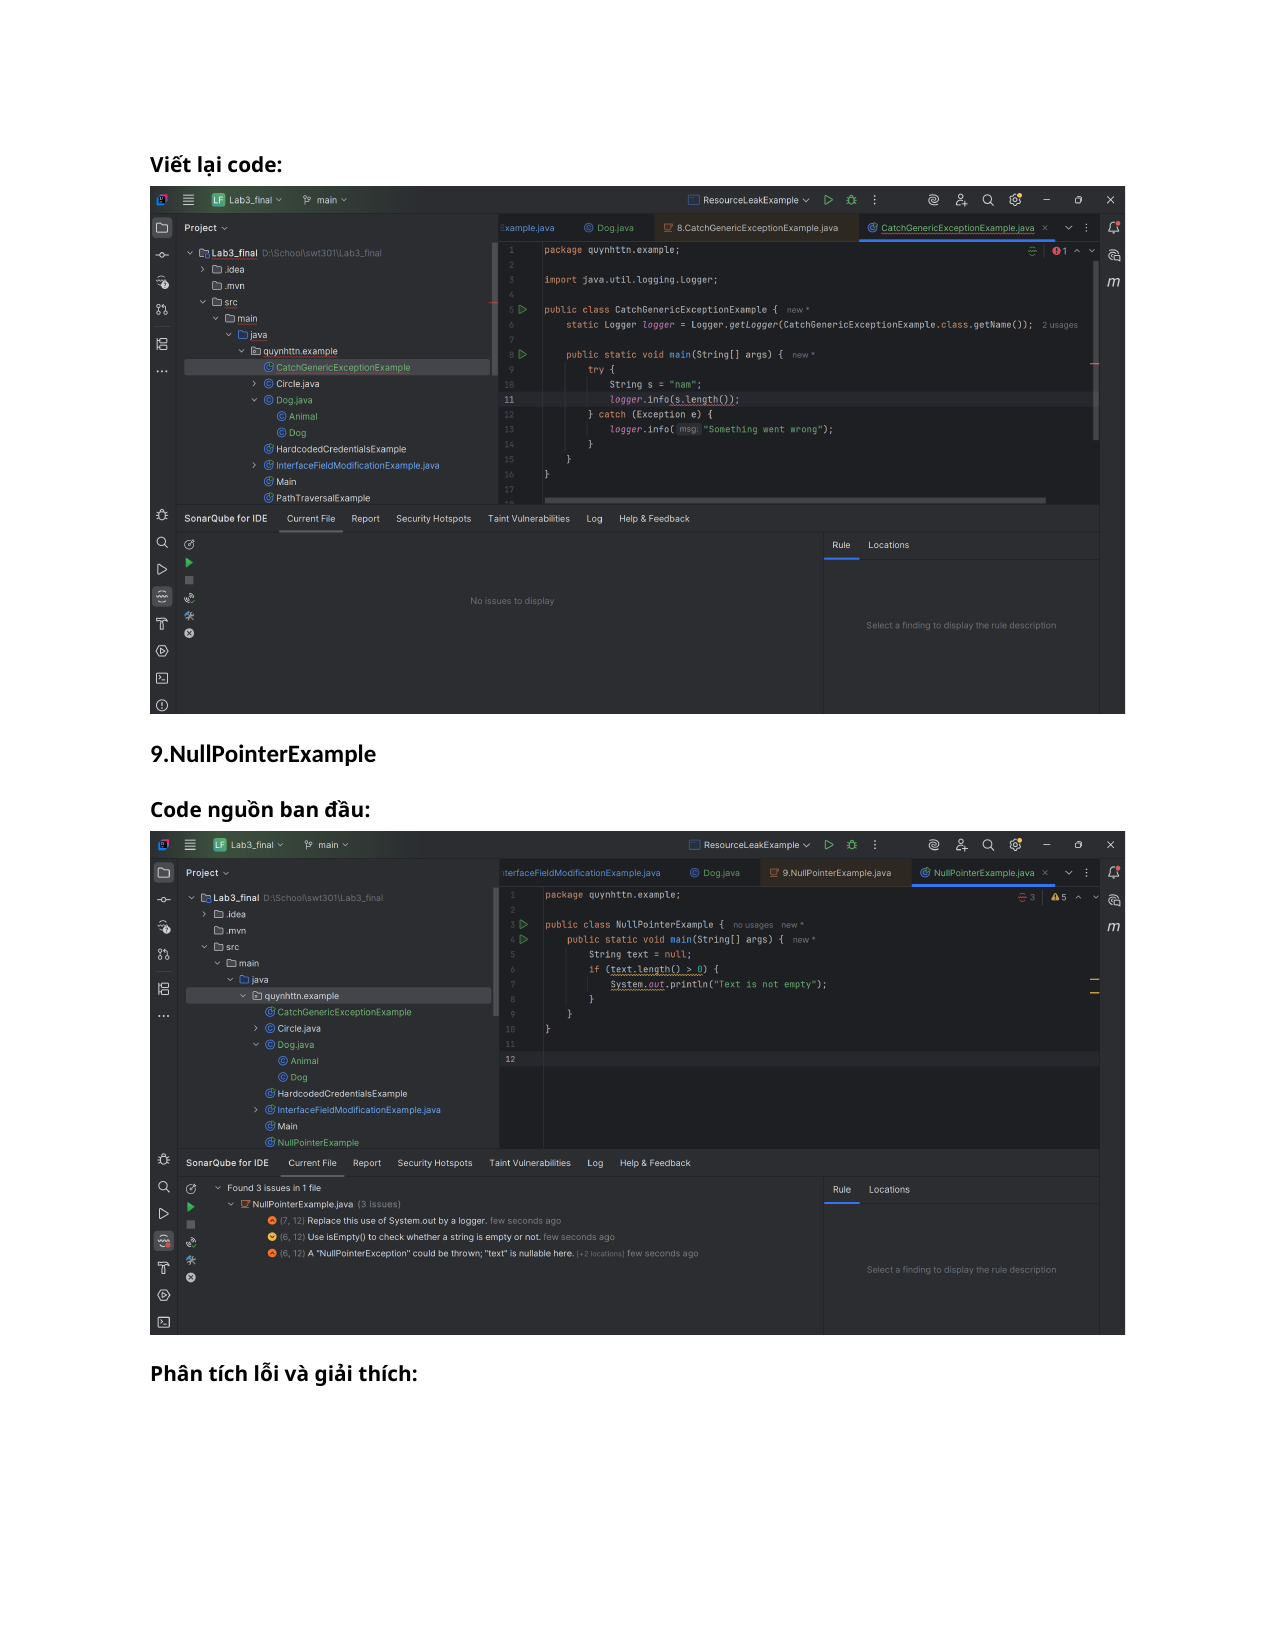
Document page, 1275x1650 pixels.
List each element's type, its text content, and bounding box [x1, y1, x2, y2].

subtitle 9.NullPointerExample [150, 738, 1125, 769]
subtitle Code nguồn ban đầu: [150, 795, 1125, 831]
subtitle Viết lại code: [150, 150, 1125, 186]
picture [150, 186, 1125, 714]
picture [150, 831, 1125, 1335]
subtitle Phân tích lỗi và giải thích: [150, 1359, 1125, 1388]
